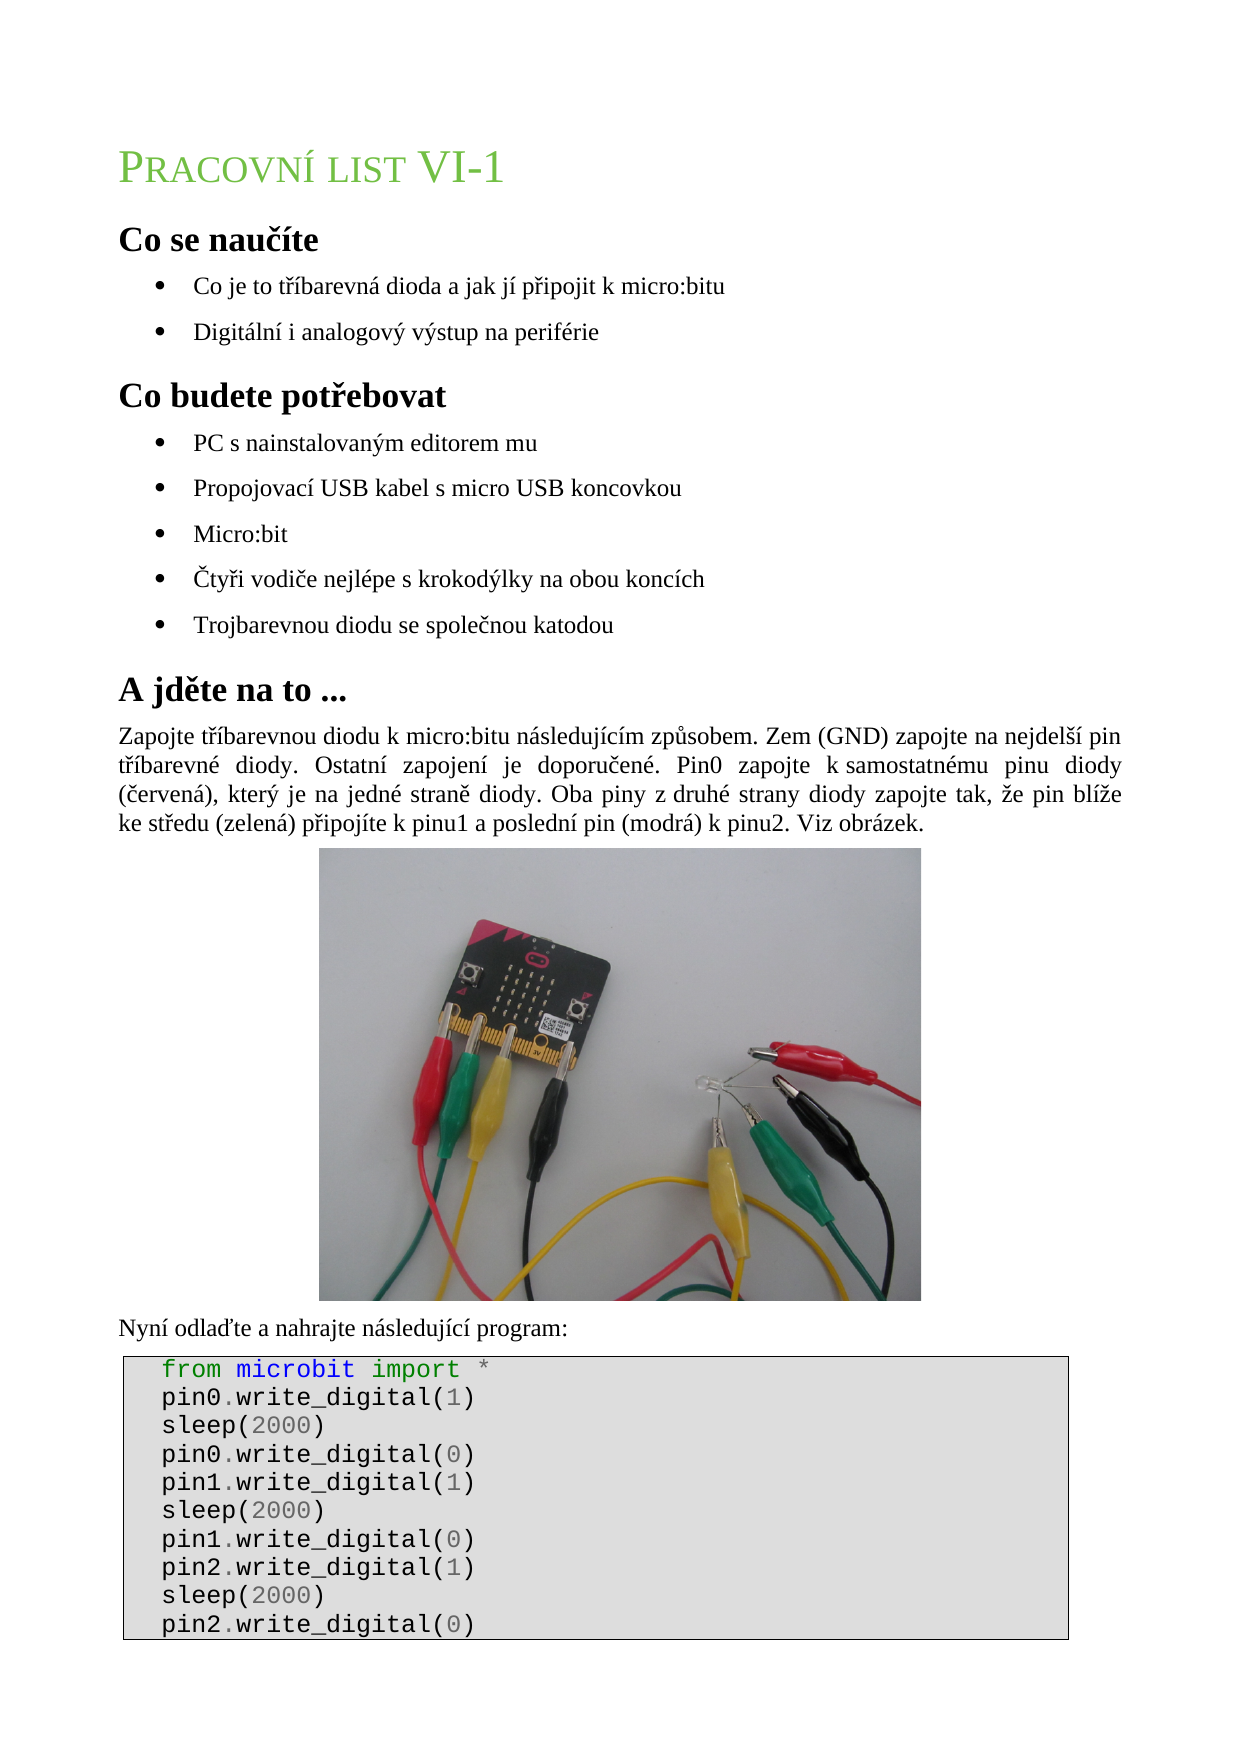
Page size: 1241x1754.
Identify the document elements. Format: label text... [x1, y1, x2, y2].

list Digitální i analogový výstup na periférie [156, 317, 1122, 345]
subtitle Co budete potřebovat [118, 375, 1122, 416]
list Čtyři vodiče nejlépe s krokodýlky na obou koncích [156, 564, 1122, 593]
picture [319, 848, 922, 1301]
list Propojovací USB kabel s micro USB koncovkou [156, 473, 1122, 502]
list Co je to tříbarevná dioda a jak jí připojit k micro:bitu [156, 271, 1122, 300]
list Micro:bit [156, 519, 1122, 548]
text Zapojte tříbarevnou diodu k micro:bitu následujícím způsobem. Zem (GND) zapojte na nejdelší pin tříbarevné diody. Ostatní zapojení je doporučené. Pin0 zapojte k samostatnému pinu diody (červená), který je na jedné straně diody. Oba piny z druhé strany diody zapojte tak, že pin blíže ke středu (zelená) připojíte k pinu1 a poslední pin (modrá) k pinu2. Viz obrázek. [118, 721, 1122, 836]
text Nyní odlaďte a nahrajte následující program: [118, 1313, 1122, 1342]
subtitle Co se naučíte [118, 218, 1122, 259]
list PC s nainstalovaným editorem mu [156, 428, 1122, 457]
list Trojbarevnou diodu se společnou katodou [156, 610, 1122, 639]
subtitle Pracovní list VI-1 [118, 139, 1122, 193]
subtitle A jděte na to ... [118, 668, 1122, 709]
